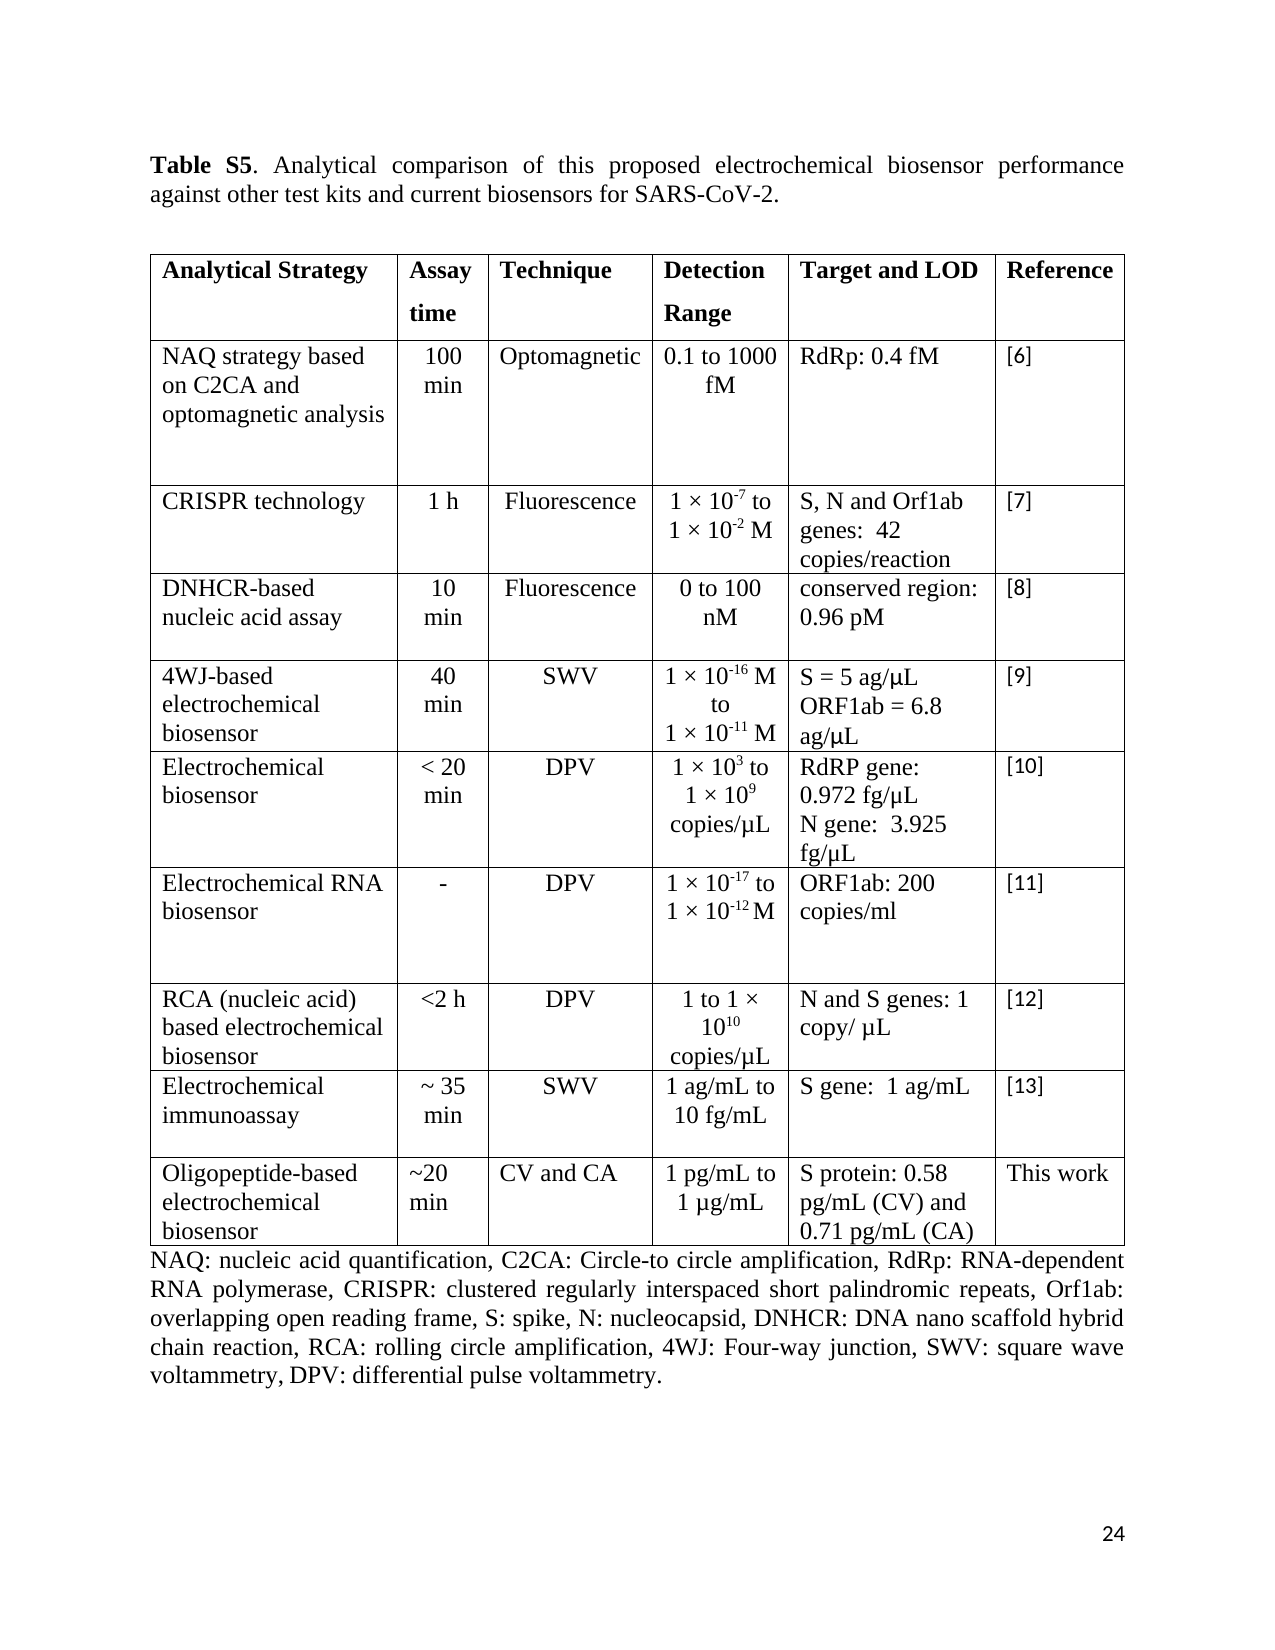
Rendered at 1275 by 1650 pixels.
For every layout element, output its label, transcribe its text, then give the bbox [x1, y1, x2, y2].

table_cell Oligopeptide-based electrochemical biosensor [151, 1158, 397, 1244]
table_cell DPV [489, 984, 652, 1070]
table_header Reference [996, 255, 1124, 340]
table_cell 1 ag/mL to 10 fg/mL [653, 1071, 788, 1157]
table_cell RCA (nucleic acid) based electrochemical biosensor [151, 984, 397, 1070]
table_cell DPV [489, 868, 652, 983]
table_cell ~ 35 min [398, 1071, 488, 1157]
table_cell Electrochemical RNA biosensor [151, 868, 397, 983]
table_cell 0 to 100 nM [653, 574, 788, 660]
table_cell CV and CA [489, 1158, 652, 1244]
table_cell < 20 min [398, 752, 488, 867]
table_cell conserved region: 0.96 pM [789, 574, 995, 660]
table_cell ~20 min [398, 1158, 488, 1244]
table_cell S = 5 ag/μL ORF1ab = 6.8 ag/μL [789, 661, 995, 751]
table_cell 100 min [398, 341, 488, 485]
table_cell S gene: 1 ag/mL [789, 1071, 995, 1157]
table_cell RdRp: 0.4 fM [789, 341, 995, 485]
table_cell DPV [489, 752, 652, 867]
table_cell N and S genes: 1 copy/ µL [789, 984, 995, 1070]
table_cell Optomagnetic [489, 341, 652, 485]
table_cell 1 × 10-17 to 1 × 10-12 M [653, 868, 788, 983]
table_cell - [398, 868, 488, 983]
table_cell 0.1 to 1000 fM [653, 341, 788, 485]
table_cell 4WJ-based electrochemical biosensor [151, 661, 397, 751]
table_cell 1 to 1 × 1010 copies/µL [653, 984, 788, 1070]
table_cell RdRP gene: 0.972 fg/μL N gene: 3.925 fg/μL [789, 752, 995, 867]
table_cell SWV [489, 661, 652, 751]
table_cell ORF1ab: 200 copies/ml [789, 868, 995, 983]
table_cell 10 min [398, 574, 488, 660]
table_cell 1 h [398, 486, 488, 572]
table_cell NAQ strategy based on C2CA and optomagnetic analysis [151, 341, 397, 485]
table_header Technique [489, 255, 652, 340]
table_header Target and LOD [789, 255, 995, 340]
table_cell <2 h [398, 984, 488, 1070]
table_cell Electrochemical immunoassay [151, 1071, 397, 1157]
table_cell S protein: 0.58 pg/mL (CV) and 0.71 pg/mL (CA) [789, 1158, 995, 1244]
table_cell 1 pg/mL to 1 µg/mL [653, 1158, 788, 1244]
table_cell This work [996, 1158, 1124, 1244]
table_cell S, N and Orf1ab genes: 42 copies/reaction [789, 486, 995, 572]
table_header Assay time [398, 255, 488, 340]
table_cell 1 × 10-16 M to 1 × 10-11 M [653, 661, 788, 751]
table_cell 40 min [398, 661, 488, 751]
table_cell Fluorescence [489, 486, 652, 572]
table_cell Electrochemical biosensor [151, 752, 397, 867]
table_cell CRISPR technology [151, 486, 397, 572]
text Table S5. Analytical comparison of this proposed electrochemical biosensor performance against other test kits and current biosensors for SARS-CoV-2. [150, 150, 1125, 207]
table_cell DNHCR-based nucleic acid assay [151, 574, 397, 660]
table_cell 1 × 103 to 1 × 109 copies/µL [653, 752, 788, 867]
table_cell SWV [489, 1071, 652, 1157]
table_header Analytical Strategy [151, 255, 397, 340]
text NAQ: nucleic acid quantification, C2CA: Circle-to circle amplification, RdRp: RNA-dependent RNA polymerase, CRISPR: clustered regularly interspaced short palindromic repeats, Orf1ab: overlapping open reading frame, S: spike, N: nucleocapsid, DNHCR: DNA nano scaffold hybrid chain reaction, RCA: rolling circle amplification, 4WJ: Four-way junction, SWV: square wave voltammetry, DPV: differential pulse voltammetry. [150, 1246, 1125, 1390]
table_cell Fluorescence [489, 574, 652, 660]
table_header Detection Range [653, 255, 788, 340]
table_cell 1 × 10-7 to 1 × 10-2 M [653, 486, 788, 572]
